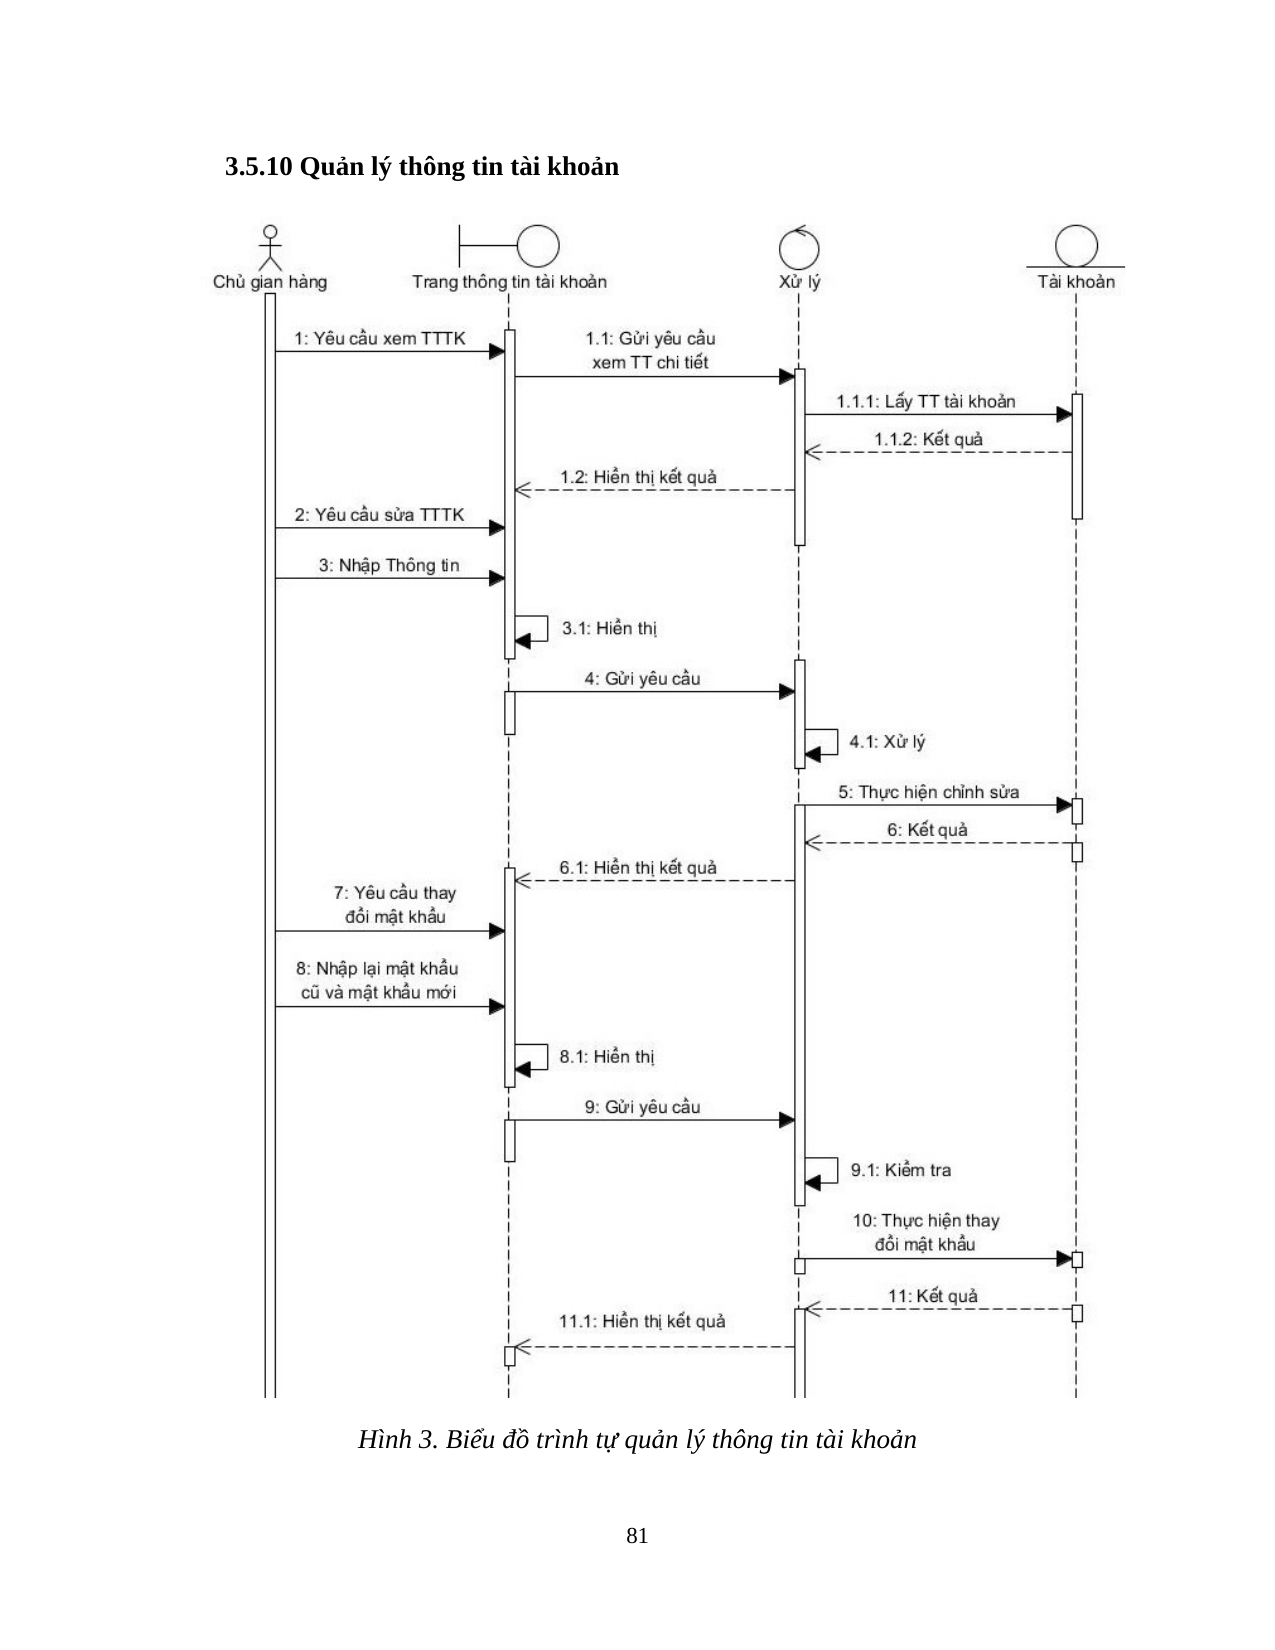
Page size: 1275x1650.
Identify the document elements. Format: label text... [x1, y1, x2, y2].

text Hình 3. Biểu đồ trình tự quản lý thông tin tài khoản [150, 1423, 1125, 1454]
picture [150, 206, 1125, 1398]
subtitle 3.5.10 Quản lý thông tin tài khoản [150, 150, 1125, 181]
